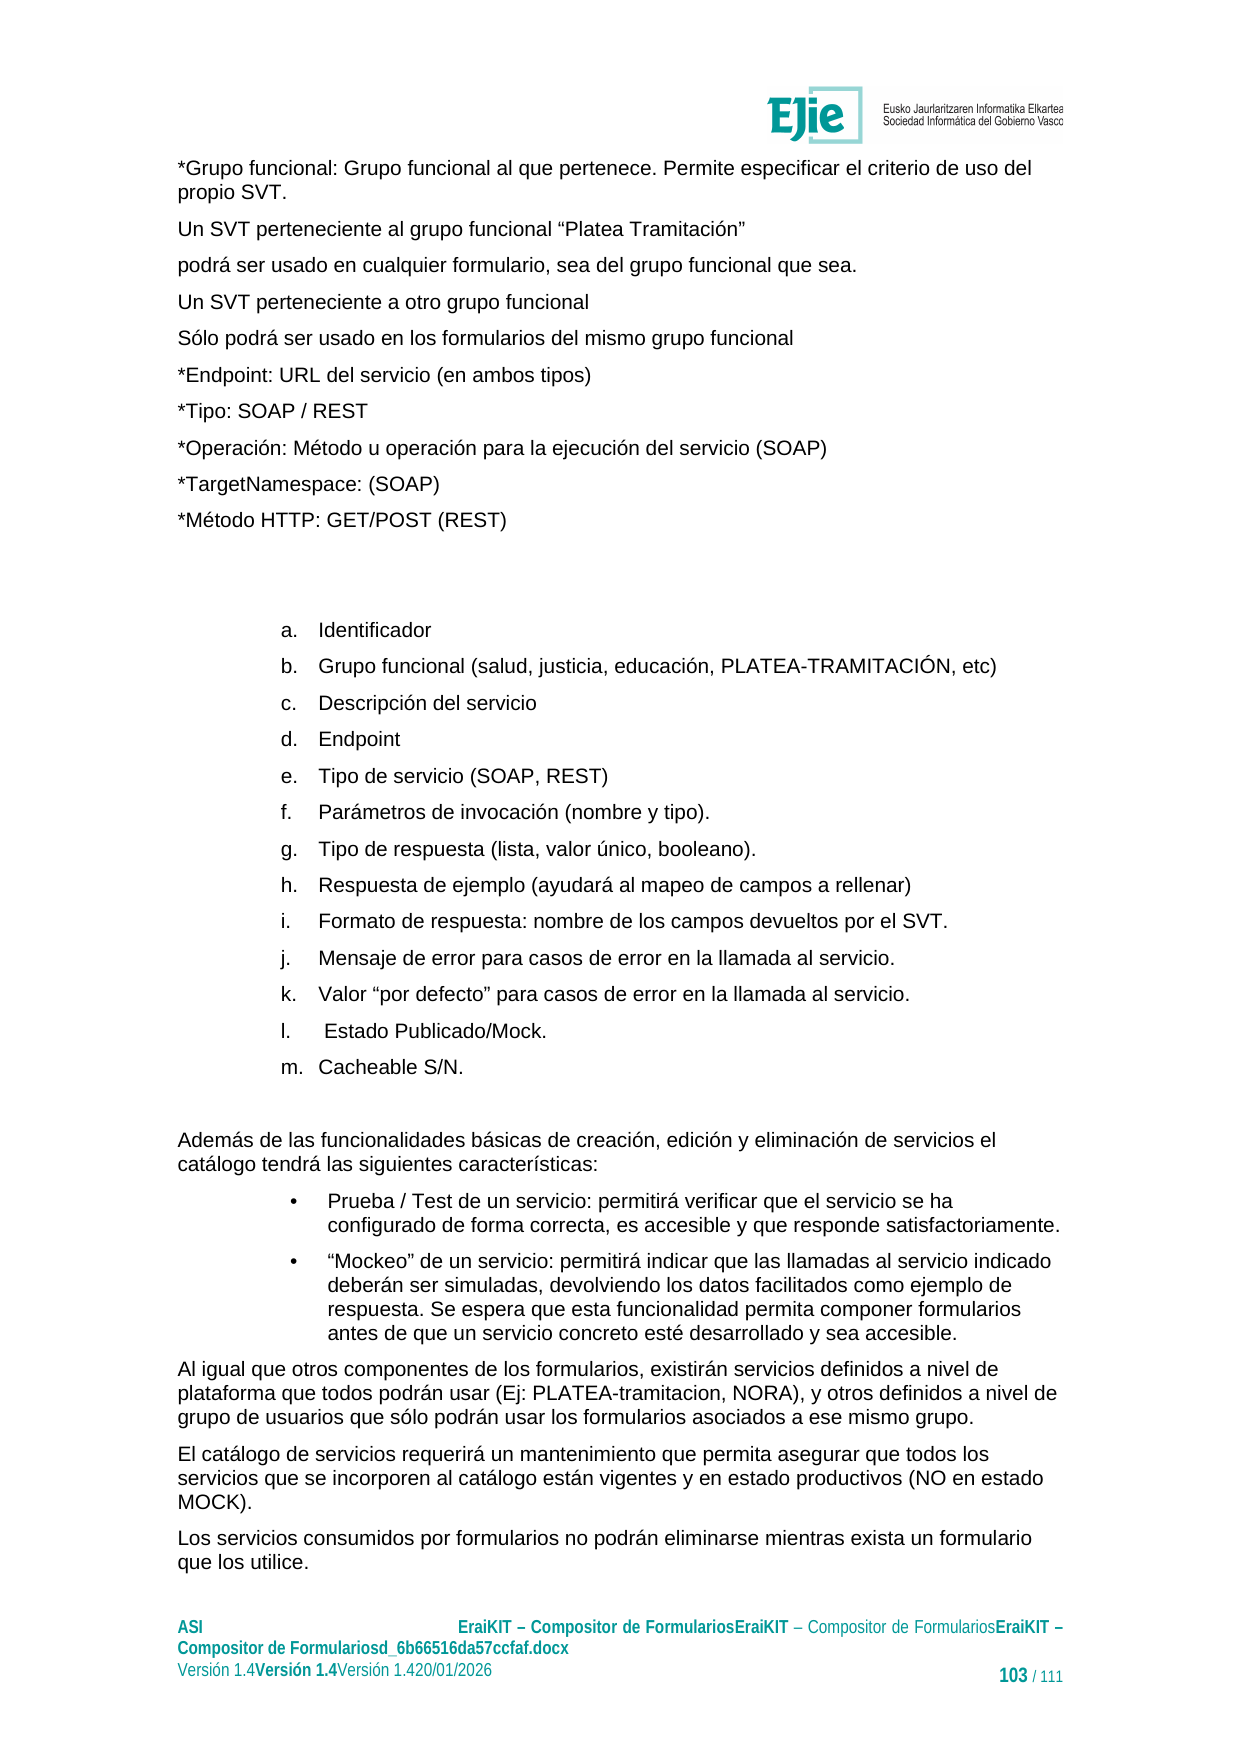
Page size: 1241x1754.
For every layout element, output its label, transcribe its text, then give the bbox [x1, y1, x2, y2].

text *Operación: Método u operación para la ejecución del servicio (SOAP) [177, 435, 1063, 459]
text *TargetNamespace: (SOAP) [177, 472, 1063, 496]
text Un SVT perteneciente a otro grupo funcional [177, 289, 1063, 313]
list “Mockeo” de un servicio: permitirá indicar que las llamadas al servicio indicado deberán ser simuladas, devolviendo los datos facilitados como ejemplo de respuesta. Se espera que esta funcionalidad permita componer formularios antes de que un servicio concreto esté desarrollado y sea accesible. [290, 1249, 1063, 1345]
text *Método HTTP: GET/POST (REST) [177, 508, 1063, 532]
list Prueba / Test de un servicio: permitirá verificar que el servicio se ha configurado de forma correcta, es accesible y que responde satisfactoriamente. [290, 1188, 1063, 1236]
text podrá ser usado en cualquier formulario, sea del grupo funcional que sea. [177, 253, 1063, 277]
list Descripción del servicio [281, 691, 1063, 714]
list Tipo de respuesta (lista, valor único, booleano). [281, 836, 1063, 860]
text *Endpoint: URL del servicio (en ambos tipos) [177, 362, 1063, 386]
text *Tipo: SOAP / REST [177, 399, 1063, 423]
text Un SVT perteneciente al grupo funcional “Platea Tramitación” [177, 217, 1063, 241]
text El catálogo de servicios requerirá un mantenimiento que permita asegurar que todos los servicios que se incorporen al catálogo están vigentes y en estado productivos (NO en estado MOCK). [177, 1442, 1063, 1513]
text Los servicios consumidos por formularios no podrán eliminarse mientras exista un formulario que los utilice. [177, 1526, 1063, 1574]
picture [767, 86, 1064, 144]
text Al igual que otros componentes de los formularios, existirán servicios definidos a nivel de plataforma que todos podrán usar (Ej: PLATEA-tramitacion, NORA), y otros definidos a nivel de grupo de usuarios que sólo podrán usar los formularios asociados a ese mismo grupo. [177, 1357, 1063, 1429]
list Estado Publicado/Mock. [281, 1019, 1063, 1043]
list Tipo de servicio (SOAP, REST) [281, 763, 1063, 787]
list Endpoint [281, 727, 1063, 751]
list Mensaje de error para casos de error en la llamada al servicio. [281, 946, 1063, 970]
list Parámetros de invocación (nombre y tipo). [281, 800, 1063, 824]
list Cacheable S/N. [281, 1055, 1063, 1079]
text *Grupo funcional: Grupo funcional al que pertenece. Permite especificar el criterio de uso del propio SVT. [177, 156, 1063, 204]
list Grupo funcional (salud, justicia, educación, PLATEA-TRAMITACIÓN, etc) [281, 654, 1063, 678]
text Además de las funcionalidades básicas de creación, edición y eliminación de servicios el catálogo tendrá las siguientes características: [177, 1128, 1063, 1176]
list Identificador [281, 618, 1063, 642]
list Respuesta de ejemplo (ayudará al mapeo de campos a rellenar) [281, 873, 1063, 897]
text Sólo podrá ser usado en los formularios del mismo grupo funcional [177, 326, 1063, 350]
list Valor “por defecto” para casos de error en la llamada al servicio. [281, 982, 1063, 1006]
list Formato de respuesta: nombre de los campos devueltos por el SVT. [281, 909, 1063, 933]
